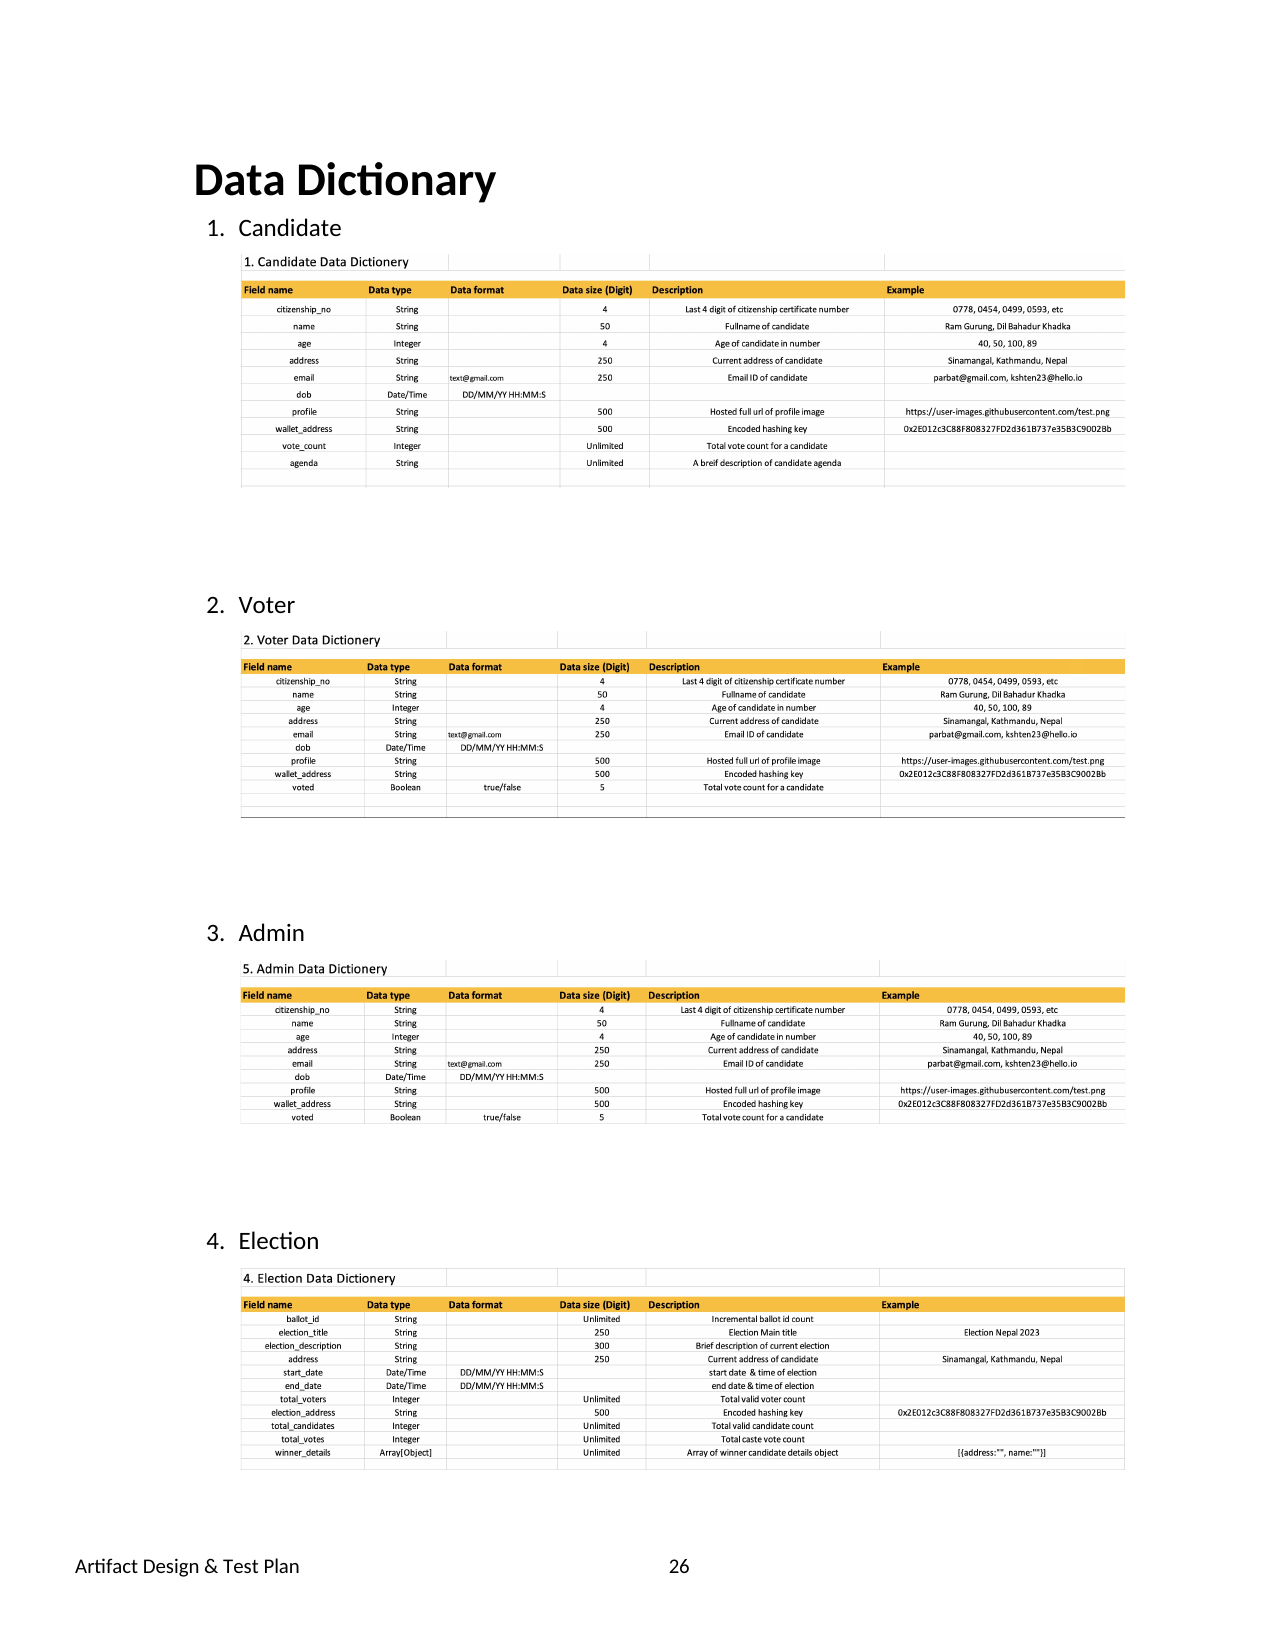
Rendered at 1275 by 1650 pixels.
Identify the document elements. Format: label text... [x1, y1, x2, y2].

subtitle Data Dictionary [193, 150, 585, 207]
list Candidate [206, 212, 585, 242]
picture [240, 631, 1125, 818]
list Admin [206, 917, 585, 948]
list Election [206, 1225, 585, 1256]
picture [240, 254, 1125, 488]
list Voter [206, 589, 585, 619]
picture [240, 1268, 1125, 1470]
picture [240, 960, 1125, 1124]
